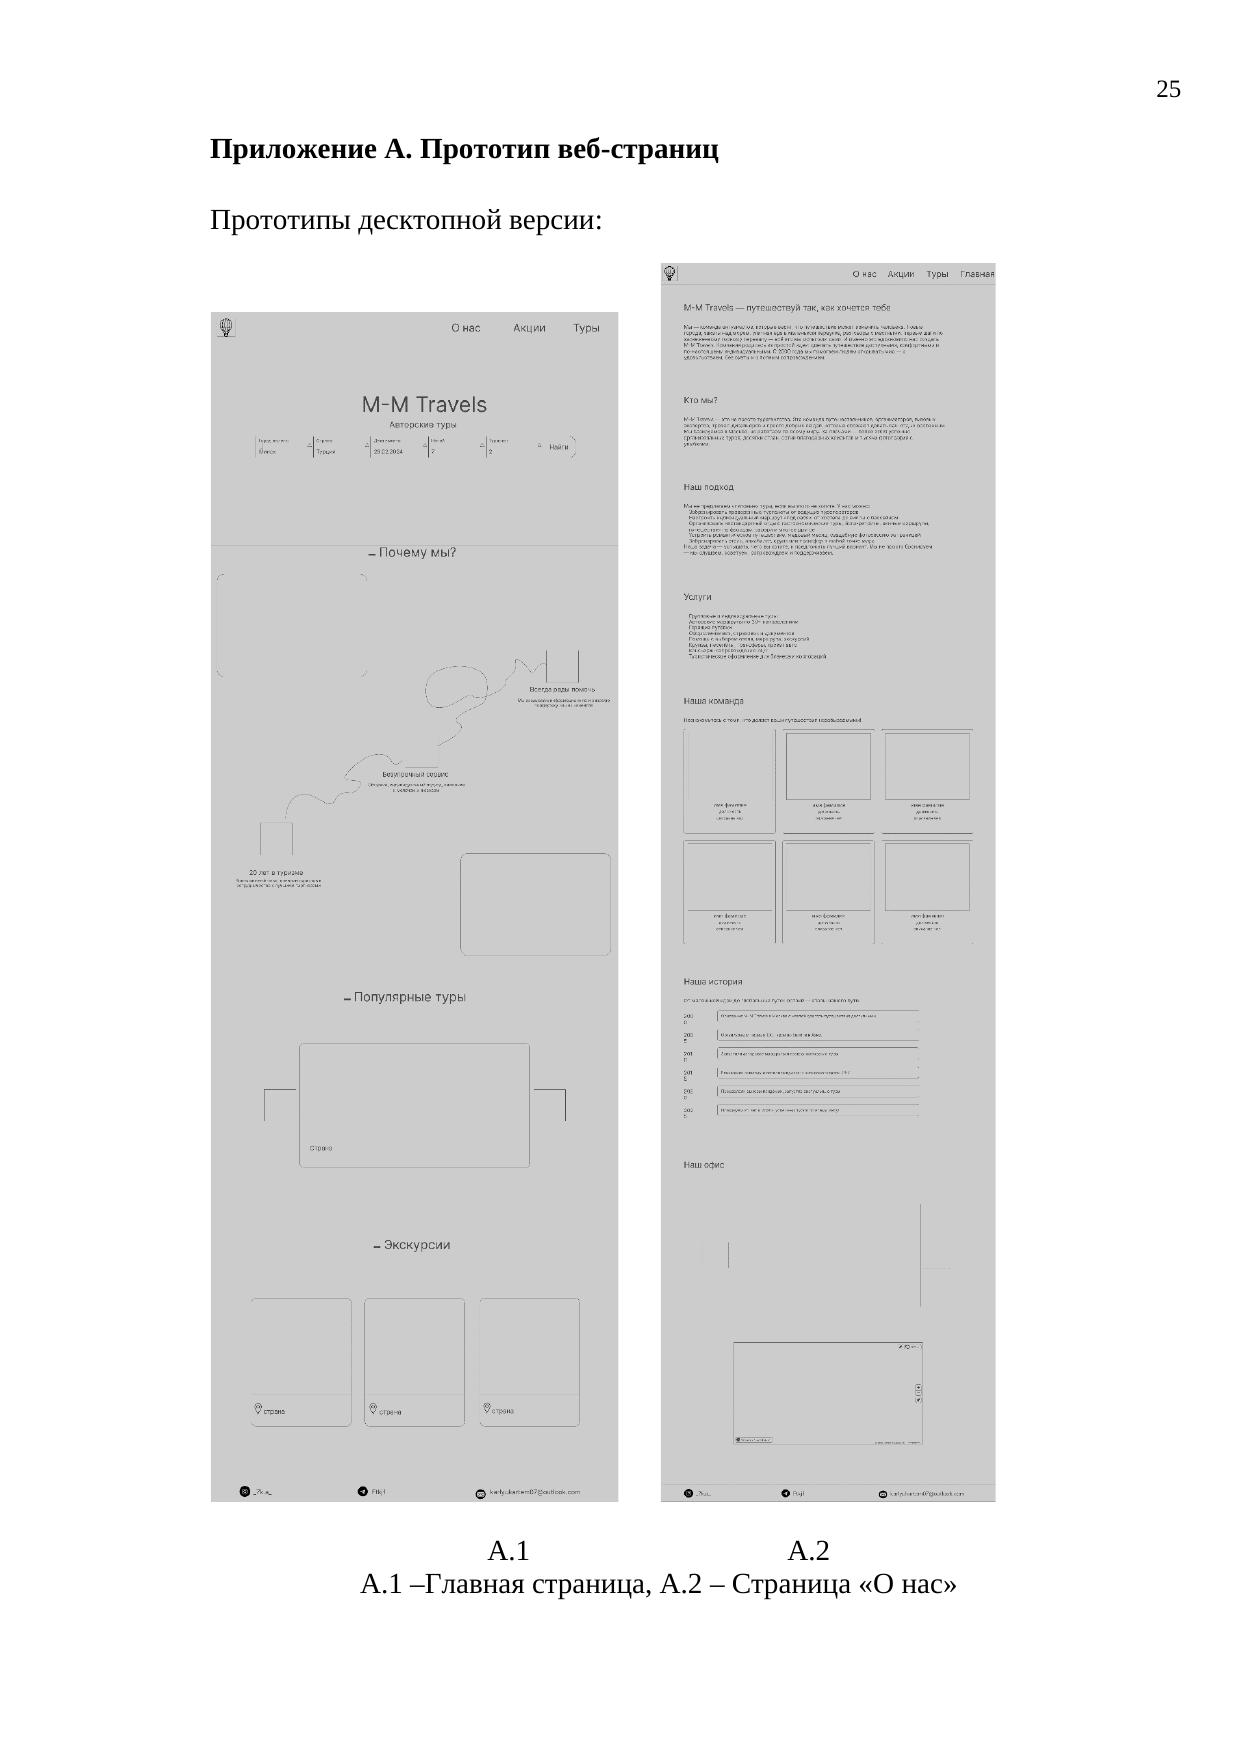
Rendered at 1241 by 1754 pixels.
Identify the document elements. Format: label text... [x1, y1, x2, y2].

picture [660, 263, 996, 1502]
list Приложение А. Прототип веб-страниц [210, 131, 1181, 165]
picture [210, 312, 619, 1502]
text А.1 А.2 [136, 1533, 1181, 1567]
text Прототипы десктопной версии: [136, 202, 1181, 236]
text А.1 –Главная страница, А.2 – Страница «О нас» [136, 1567, 1181, 1600]
